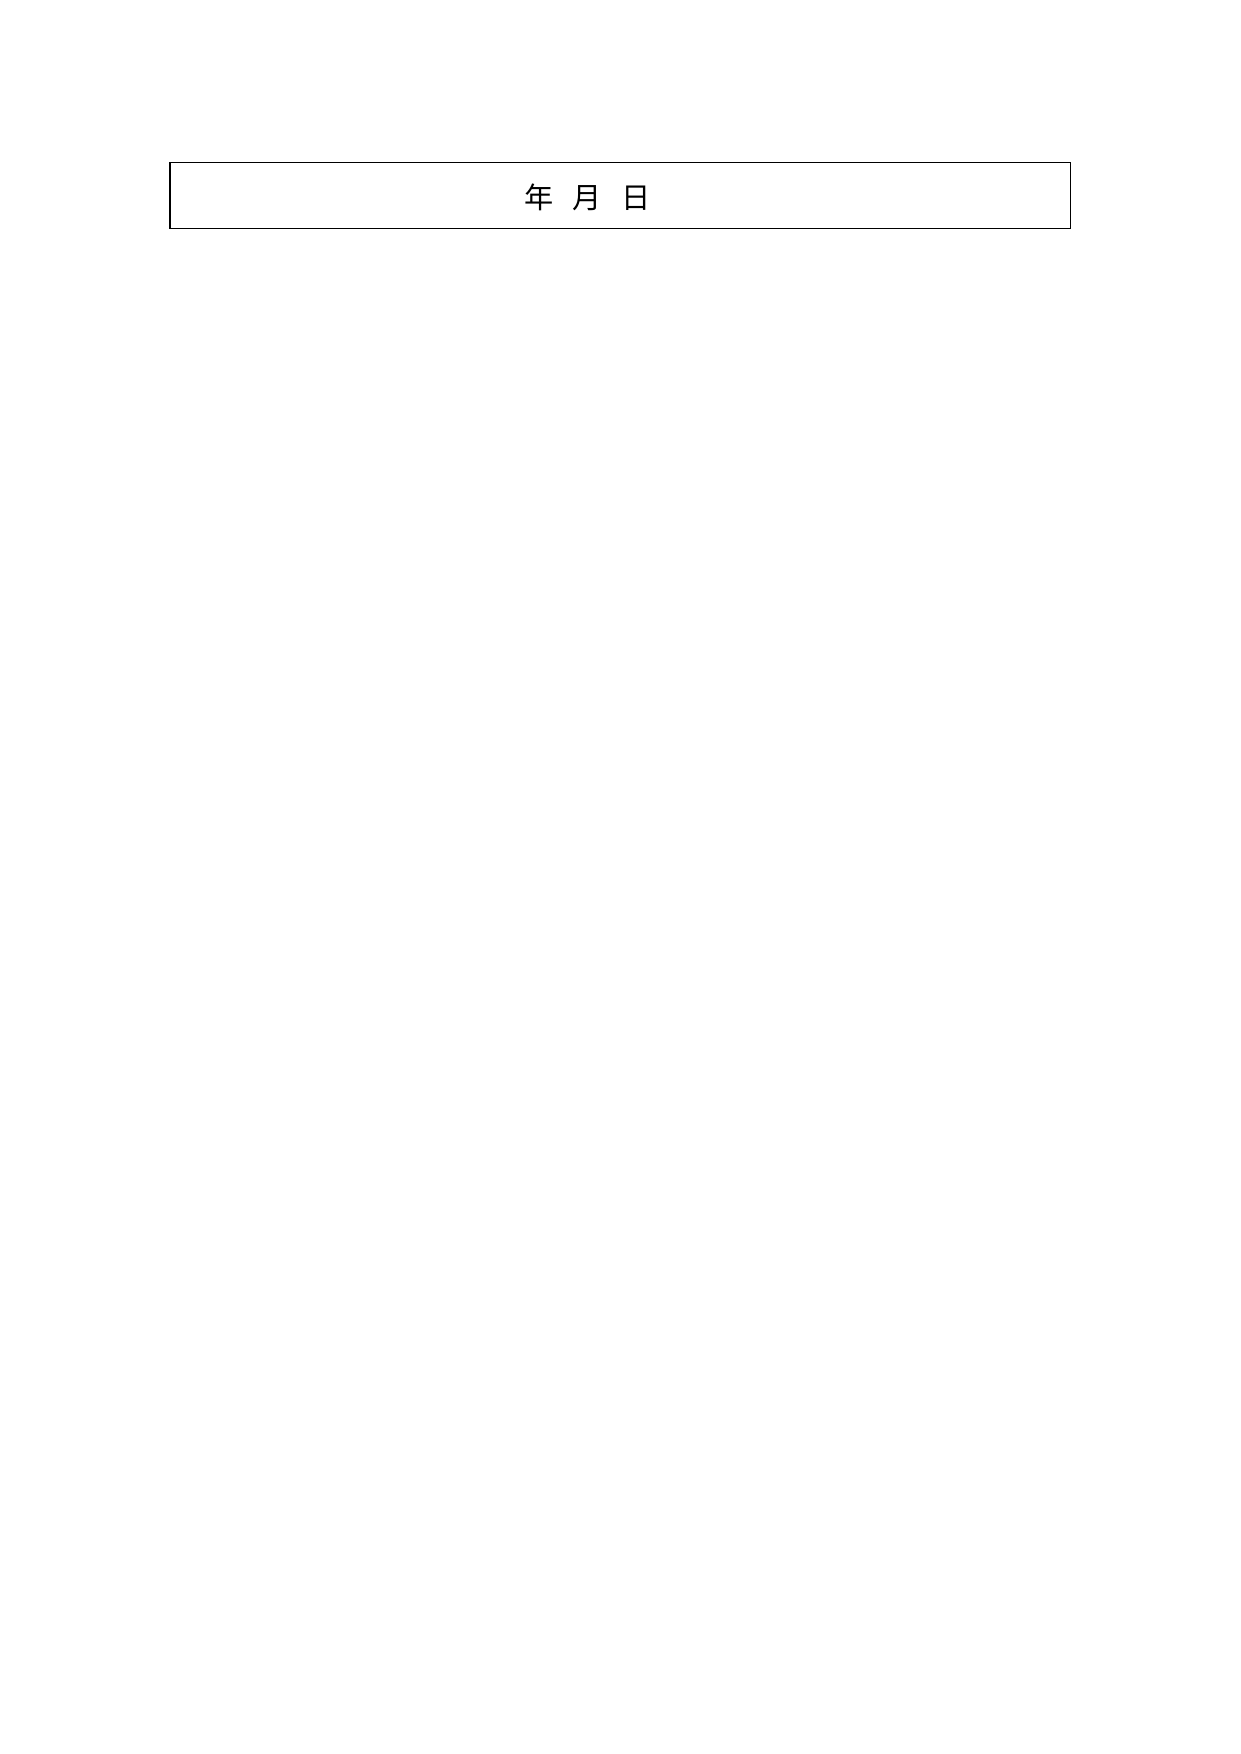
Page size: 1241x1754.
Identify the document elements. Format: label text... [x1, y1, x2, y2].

table_cell 教师评语： 教师签字： 年 月 日 [171, 163, 1070, 228]
